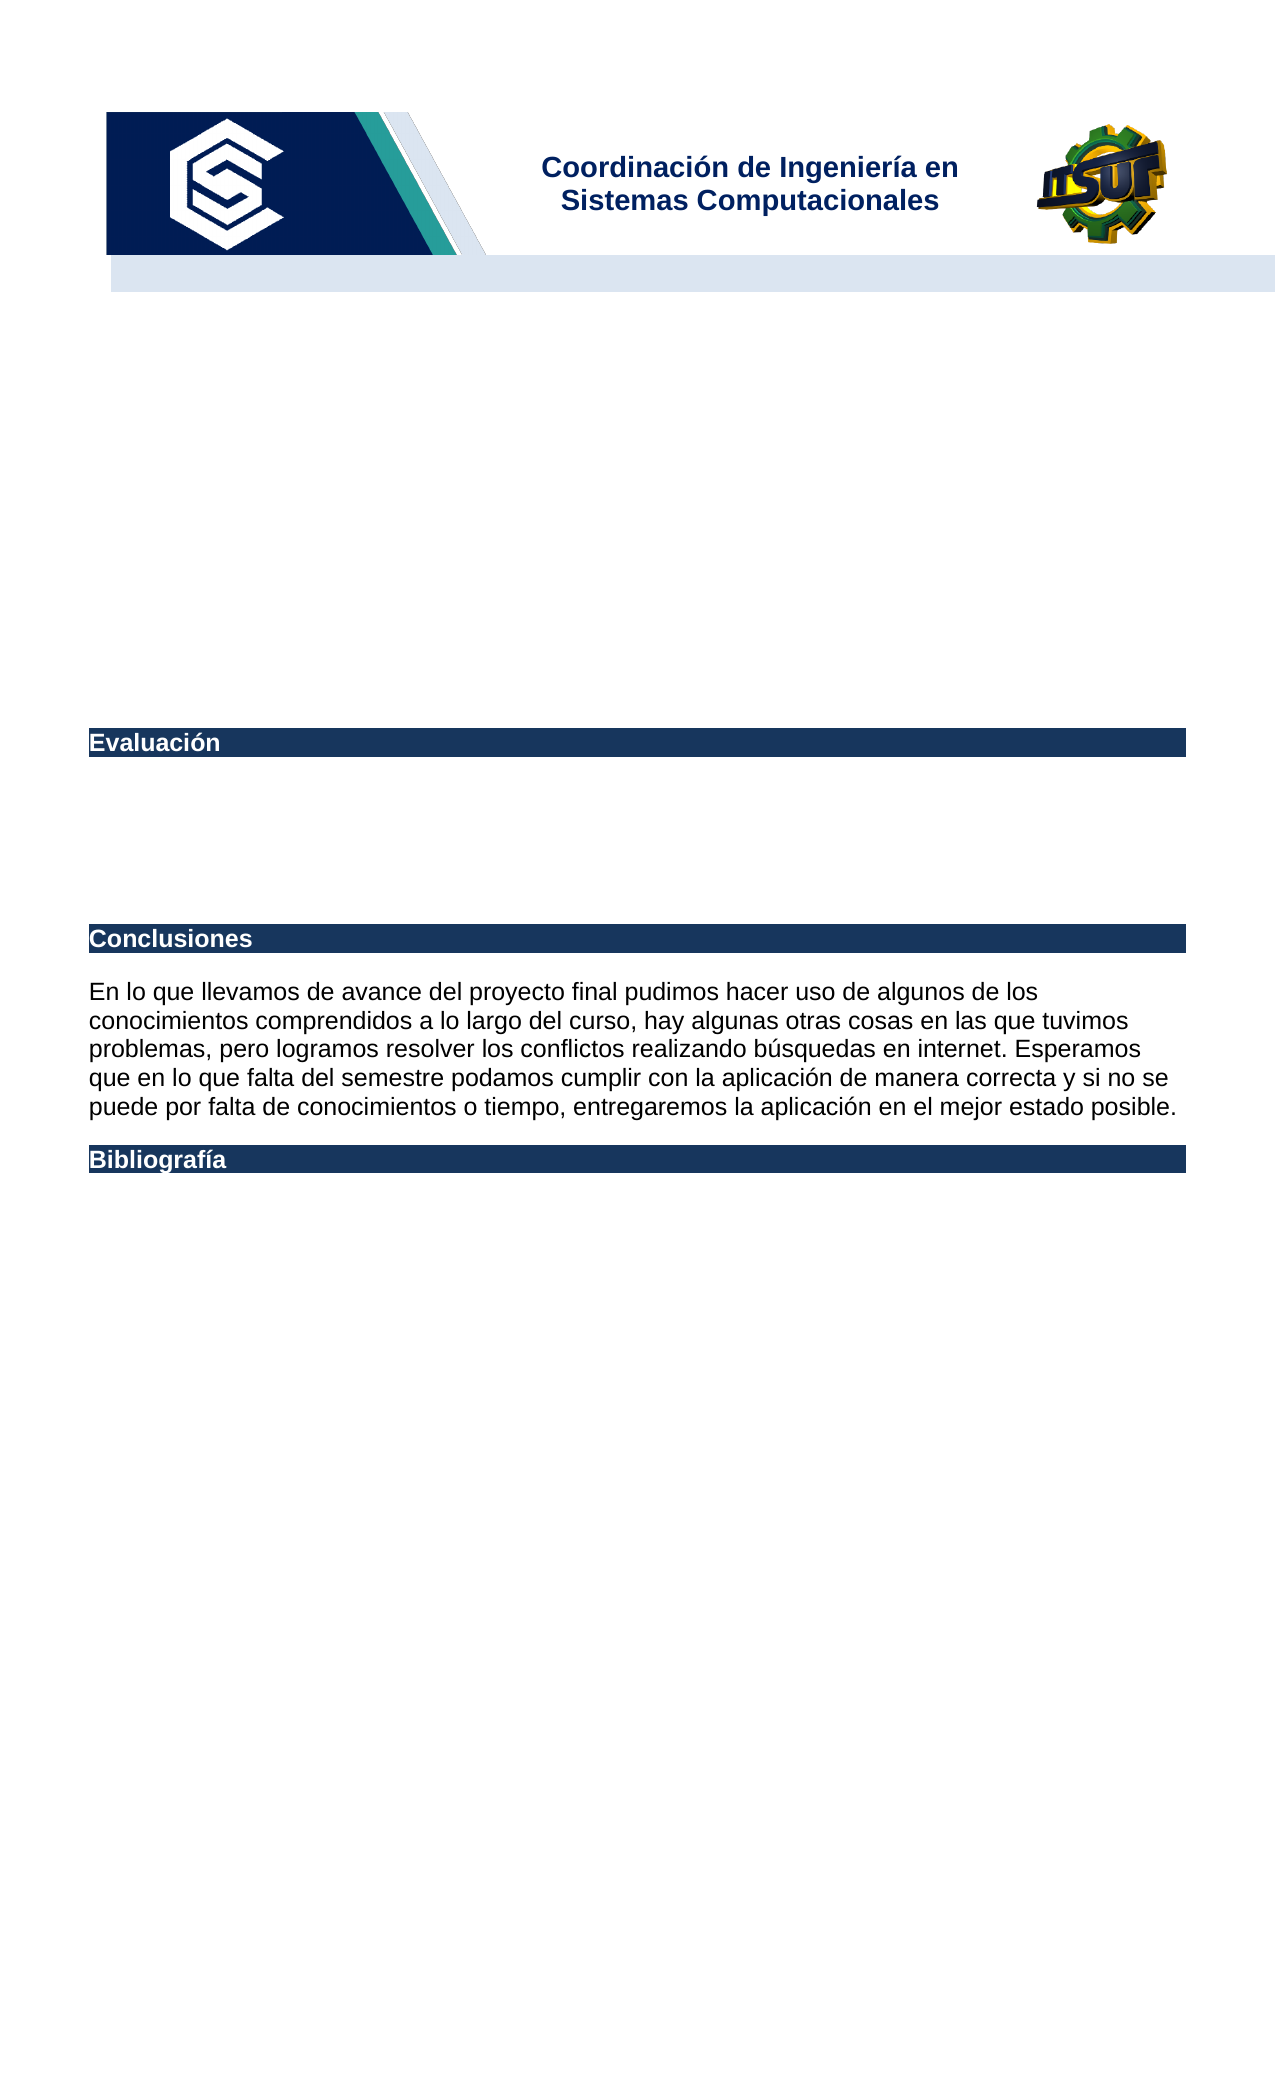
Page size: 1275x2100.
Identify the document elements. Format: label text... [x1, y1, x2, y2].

text Evaluación [89, 728, 1186, 757]
picture [106, 112, 488, 255]
picture [1012, 112, 1199, 252]
text En lo que llevamos de avance del proyecto final pudimos hacer uso de algunos de los conocimientos comprendidos a lo largo del curso, hay algunas otras cosas en las que tuvimos problemas, pero logramos resolver los conflictos realizando búsquedas en internet. Esperamos que en lo que falta del semestre podamos cumplir con la aplicación de manera correcta y si no se puede por falta de conocimientos o tiempo, entregaremos la aplicación en el mejor estado posible. [89, 977, 1186, 1121]
text Bibliografía [89, 1145, 1186, 1173]
text Conclusiones [89, 924, 1186, 953]
